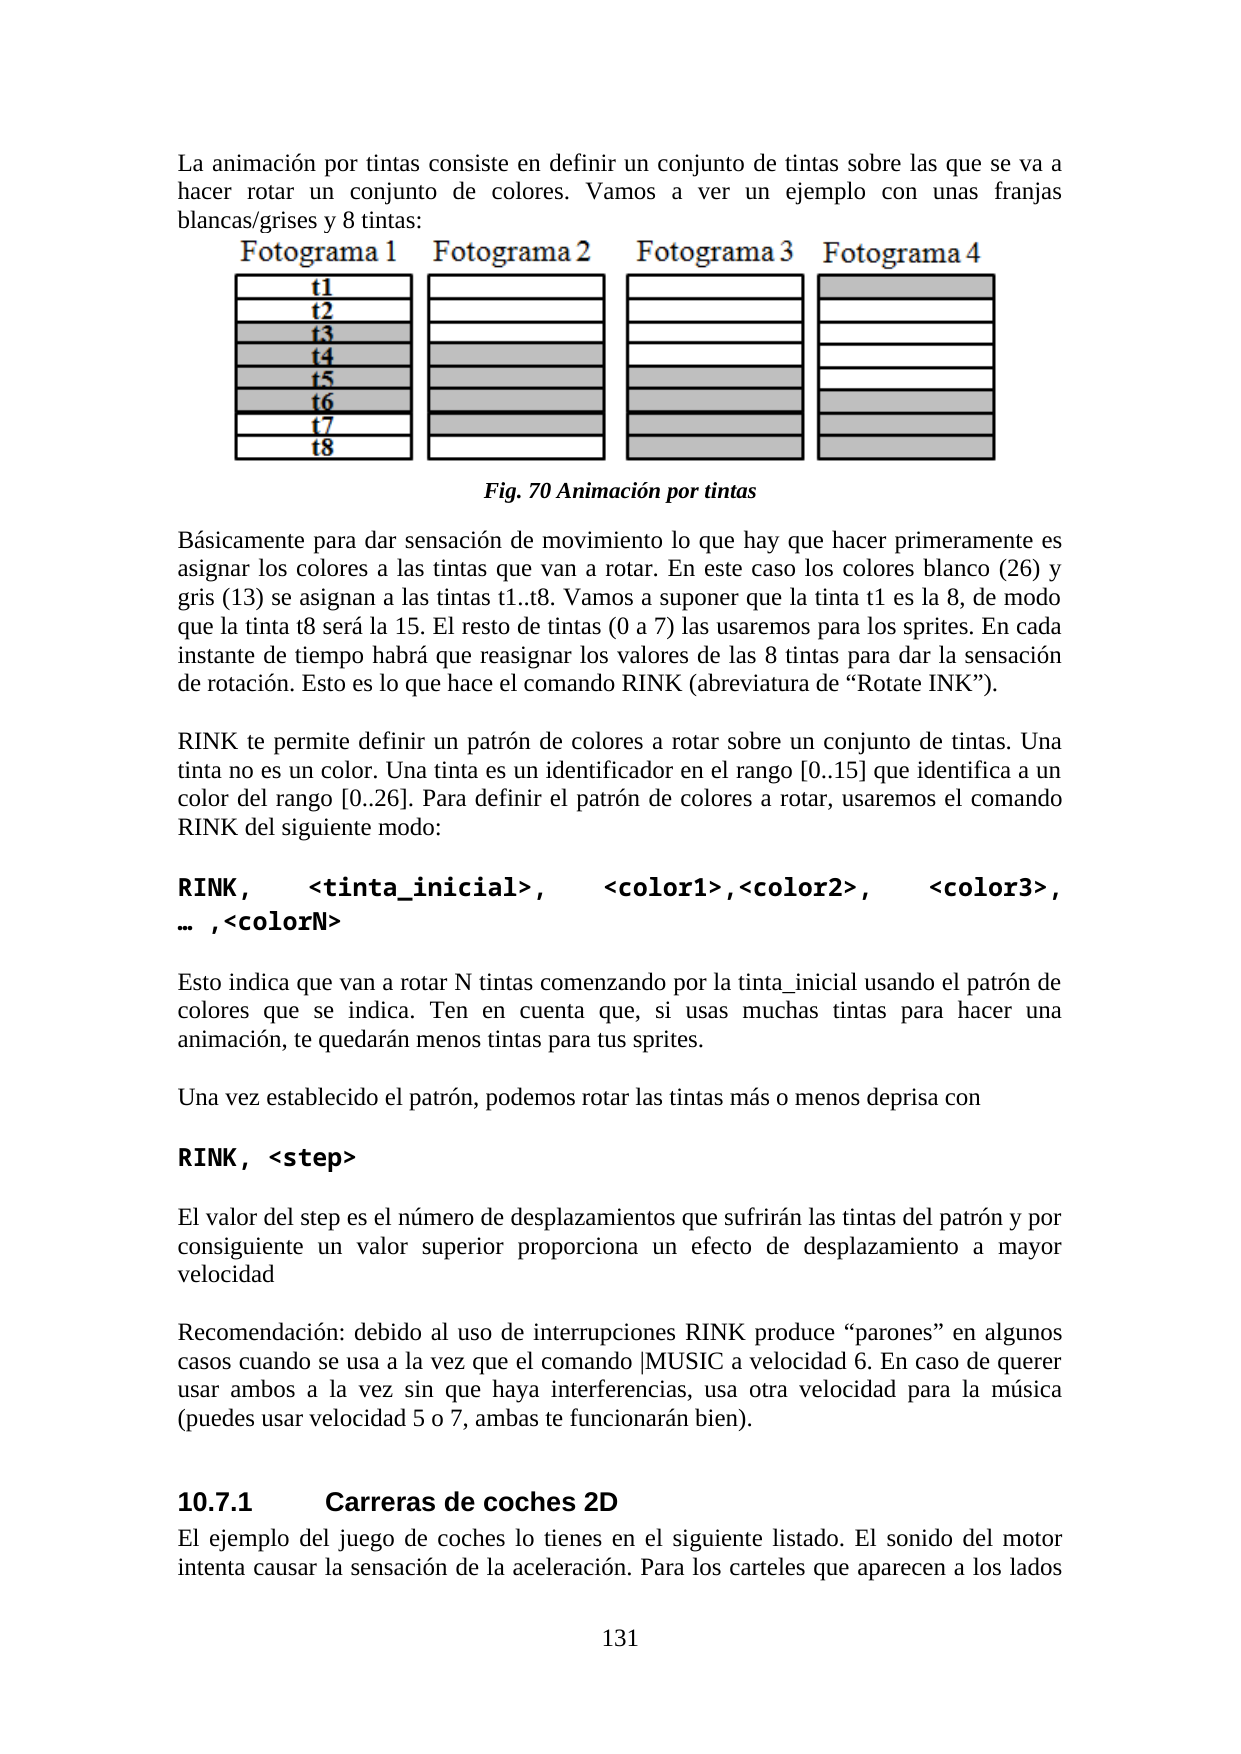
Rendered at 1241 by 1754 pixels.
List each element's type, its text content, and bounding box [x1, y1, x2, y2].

text RINK, <step> [177, 1139, 1063, 1173]
text RINK te permite definir un patrón de colores a rotar sobre un conjunto de tintas. Una tinta no es un color. Una tinta es un identificador en el rango [0..15] que identifica a un color del rango [0..26]. Para definir el patrón de colores a rotar, usaremos el comando RINK del siguiente modo: [177, 726, 1063, 841]
text Esto indica que van a rotar N tintas comenzando por la tinta_inicial usando el patrón de colores que se indica. Ten en cuenta que, si usas muchas tintas para hacer una animación, te quedarán menos tintas para tus sprites. [177, 967, 1063, 1053]
text RINK, <tinta_inicial>, <color1>,<color2>, <color3>, … ,<colorN> [177, 870, 1063, 938]
text El valor del step es el número de desplazamientos que sufrirán las tintas del patrón y por consiguiente un valor superior proporciona un efecto de desplazamiento a mayor velocidad [177, 1202, 1063, 1288]
text La animación por tintas consiste en definir un conjunto de tintas sobre las que se va a hacer rotar un conjunto de colores. Vamos a ver un ejemplo con unas franjas blancas/grises y 8 tintas: [177, 148, 1063, 234]
text Recomendación: debido al uso de interrupciones RINK produce “parones” en algunos casos cuando se usa a la vez que el comando |MUSIC a velocidad 6. En caso de querer usar ambos a la vez sin que haya interferencias, usa otra velocidad para la música (puedes usar velocidad 5 o 7, ambas te funcionarán bien). [177, 1317, 1063, 1432]
picture [227, 233, 1013, 478]
subtitle Carreras de coches 2D [177, 1486, 1063, 1517]
text Fig. 70 Animación por tintas [177, 478, 1063, 504]
text Una vez establecido el patrón, podemos rotar las tintas más o menos deprisa con [177, 1082, 1063, 1110]
text Básicamente para dar sensación de movimiento lo que hay que hacer primeramente es asignar los colores a las tintas que van a rotar. En este caso los colores blanco (26) y gris (13) se asignan a las tintas t1..t8. Vamos a suponer que la tinta t1 es la 8, de modo que la tinta t8 será la 15. El resto de tintas (0 a 7) las usaremos para los sprites. En cada instante de tiempo habrá que reasignar los valores de las 8 tintas para dar la sensación de rotación. Esto es lo que hace el comando RINK (abreviatura de “Rotate INK”). [177, 525, 1063, 697]
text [177, 1523, 1063, 1581]
